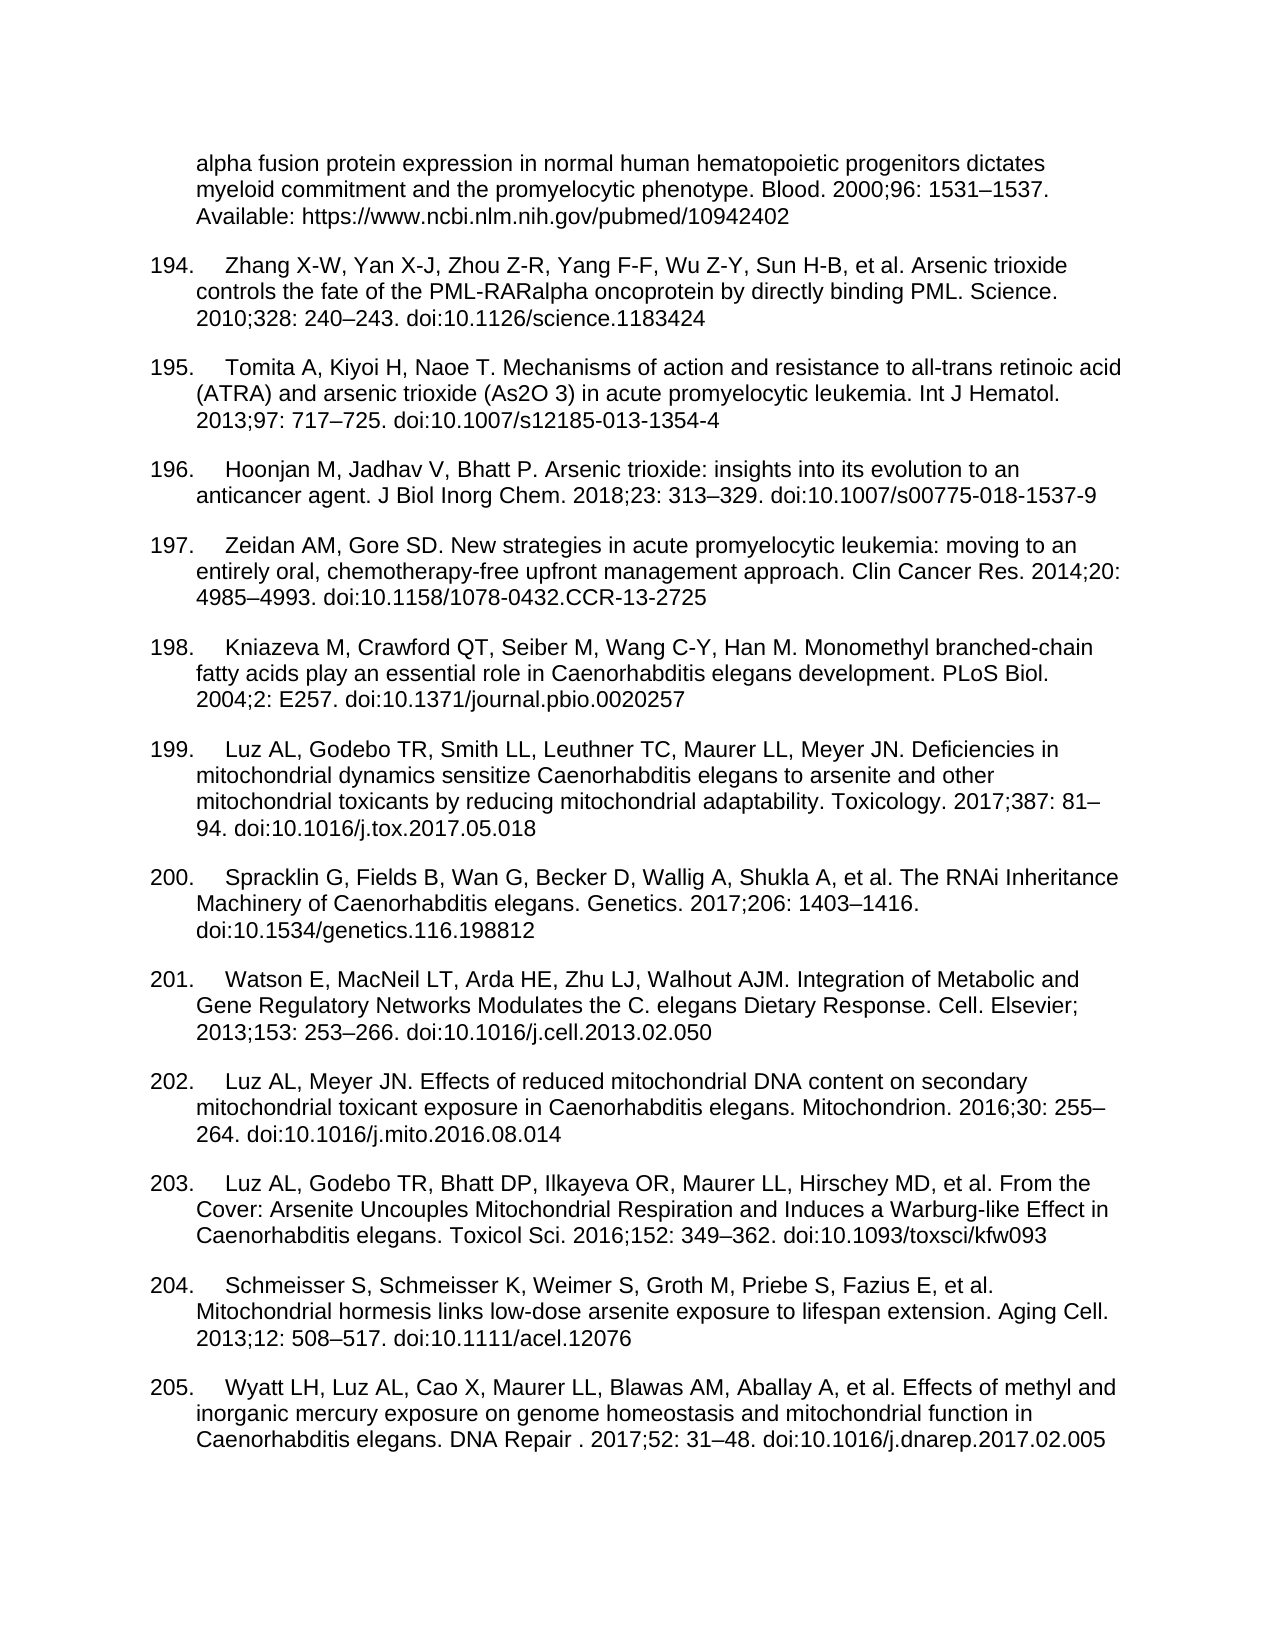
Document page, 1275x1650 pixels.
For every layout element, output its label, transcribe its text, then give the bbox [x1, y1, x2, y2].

text 196. Hoonjan M, Jadhav V, Bhatt P. Arsenic trioxide: insights into its evolution to an anticancer agent. J Biol Inorg Chem. 2018;23: 313–329. doi:10.1007/s00775-018-1537-9 [150, 456, 1125, 509]
text 198. Kniazeva M, Crawford QT, Seiber M, Wang C-Y, Han M. Monomethyl branched-chain fatty acids play an essential role in Caenorhabditis elegans development. PLoS Biol. 2004;2: E257. doi:10.1371/journal.pbio.0020257 [150, 633, 1125, 713]
text 203. Luz AL, Godebo TR, Bhatt DP, Ilkayeva OR, Maurer LL, Hirschey MD, et al. From the Cover: Arsenite Uncouples Mitochondrial Respiration and Induces a Warburg-like Effect in Caenorhabditis elegans. Toxicol Sci. 2016;152: 349–362. doi:10.1093/toxsci/kfw093 [150, 1170, 1125, 1249]
text 199. Luz AL, Godebo TR, Smith LL, Leuthner TC, Maurer LL, Meyer JN. Deficiencies in mitochondrial dynamics sensitize Caenorhabditis elegans to arsenite and other mitochondrial toxicants by reducing mitochondrial adaptability. Toxicology. 2017;387: 81–94. doi:10.1016/j.tox.2017.05.018 [150, 736, 1125, 841]
text 204. Schmeisser S, Schmeisser K, Weimer S, Groth M, Priebe S, Fazius E, et al. Mitochondrial hormesis links low-dose arsenite exposure to lifespan extension. Aging Cell. 2013;12: 508–517. doi:10.1111/acel.12076 [150, 1272, 1125, 1351]
text 197. Zeidan AM, Gore SD. New strategies in acute promyelocytic leukemia: moving to an entirely oral, chemotherapy-free upfront management approach. Clin Cancer Res. 2014;20: 4985–4993. doi:10.1158/1078-0432.CCR-13-2725 [150, 532, 1125, 611]
text 195. Tomita A, Kiyoi H, Naoe T. Mechanisms of action and resistance to all-trans retinoic acid (ATRA) and arsenic trioxide (As2O 3) in acute promyelocytic leukemia. Int J Hematol. 2013;97: 717–725. doi:10.1007/s12185-013-1354-4 [150, 354, 1125, 433]
text 201. Watson E, MacNeil LT, Arda HE, Zhu LJ, Walhout AJM. Integration of Metabolic and Gene Regulatory Networks Modulates the C. elegans Dietary Response. Cell. Elsevier; 2013;153: 253–266. doi:10.1016/j.cell.2013.02.050 [150, 966, 1125, 1045]
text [150, 150, 1125, 229]
text 202. Luz AL, Meyer JN. Effects of reduced mitochondrial DNA content on secondary mitochondrial toxicant exposure in Caenorhabditis elegans. Mitochondrion. 2016;30: 255–264. doi:10.1016/j.mito.2016.08.014 [150, 1068, 1125, 1147]
text 200. Spracklin G, Fields B, Wan G, Becker D, Wallig A, Shukla A, et al. The RNAi Inheritance Machinery of Caenorhabditis elegans. Genetics. 2017;206: 1403–1416. doi:10.1534/genetics.116.198812 [150, 864, 1125, 943]
text 194. Zhang X-W, Yan X-J, Zhou Z-R, Yang F-F, Wu Z-Y, Sun H-B, et al. Arsenic trioxide controls the fate of the PML-RARalpha oncoprotein by directly binding PML. Science. 2010;328: 240–243. doi:10.1126/science.1183424 [150, 252, 1125, 331]
text 205. Wyatt LH, Luz AL, Cao X, Maurer LL, Blawas AM, Aballay A, et al. Effects of methyl and inorganic mercury exposure on genome homeostasis and mitochondrial function in Caenorhabditis elegans. DNA Repair . 2017;52: 31–48. doi:10.1016/j.dnarep.2017.02.005 [150, 1374, 1125, 1453]
